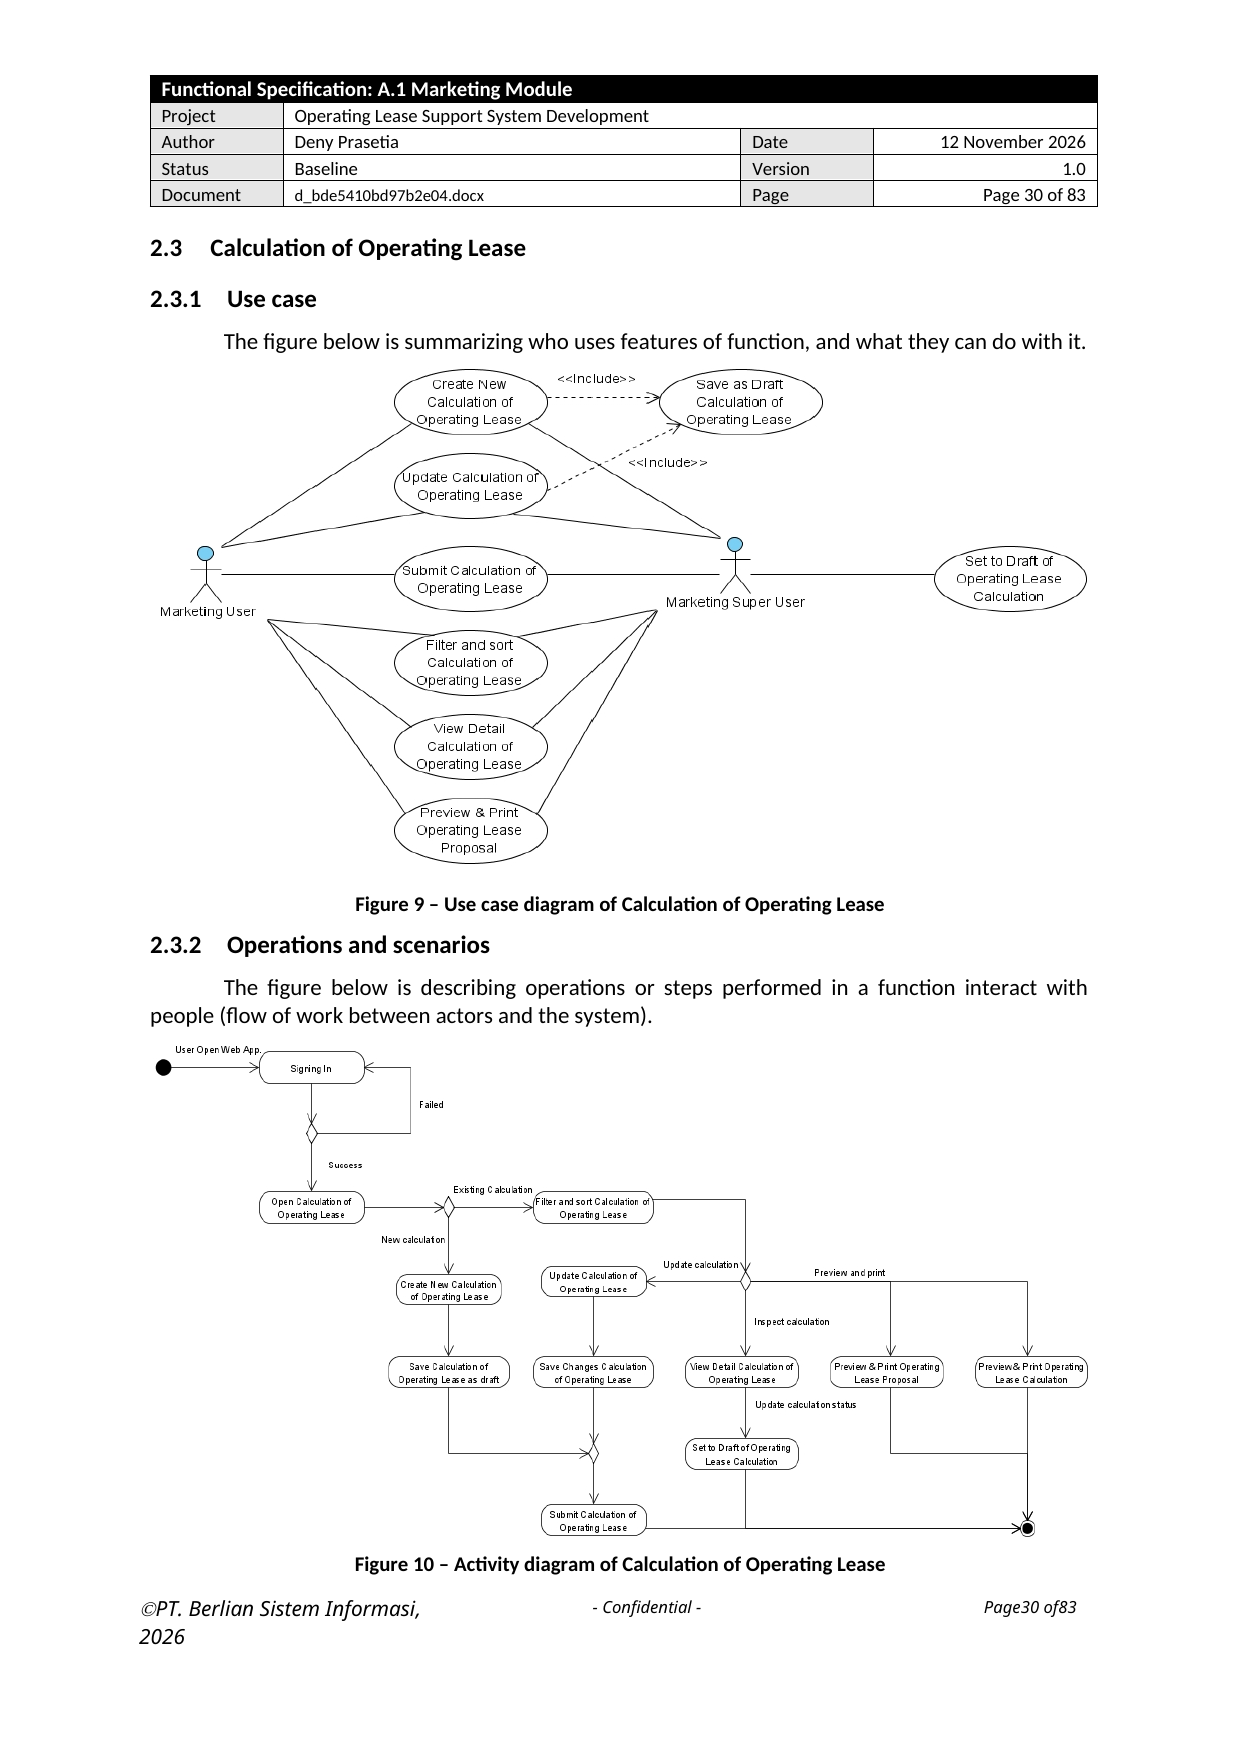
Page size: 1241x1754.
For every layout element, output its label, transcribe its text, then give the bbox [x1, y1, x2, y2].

text The figure below is describing operations or steps performed in a function interact with people (flow of work between actors and the system). [150, 973, 1090, 1029]
picture [150, 367, 1090, 866]
picture [150, 1041, 1091, 1539]
text Figure 9 – Use case diagram of Calculation of Operating Lease [150, 891, 1090, 916]
subtitle Calculation of Operating Lease [150, 232, 1090, 263]
text Figure 10 – Activity diagram of Calculation of Operating Lease [150, 1551, 1090, 1577]
subtitle Operations and scenarios [150, 929, 1090, 959]
subtitle Use case [150, 283, 1090, 313]
text The figure below is summarizing who uses features of function, and what they can do with it. [150, 327, 1090, 355]
